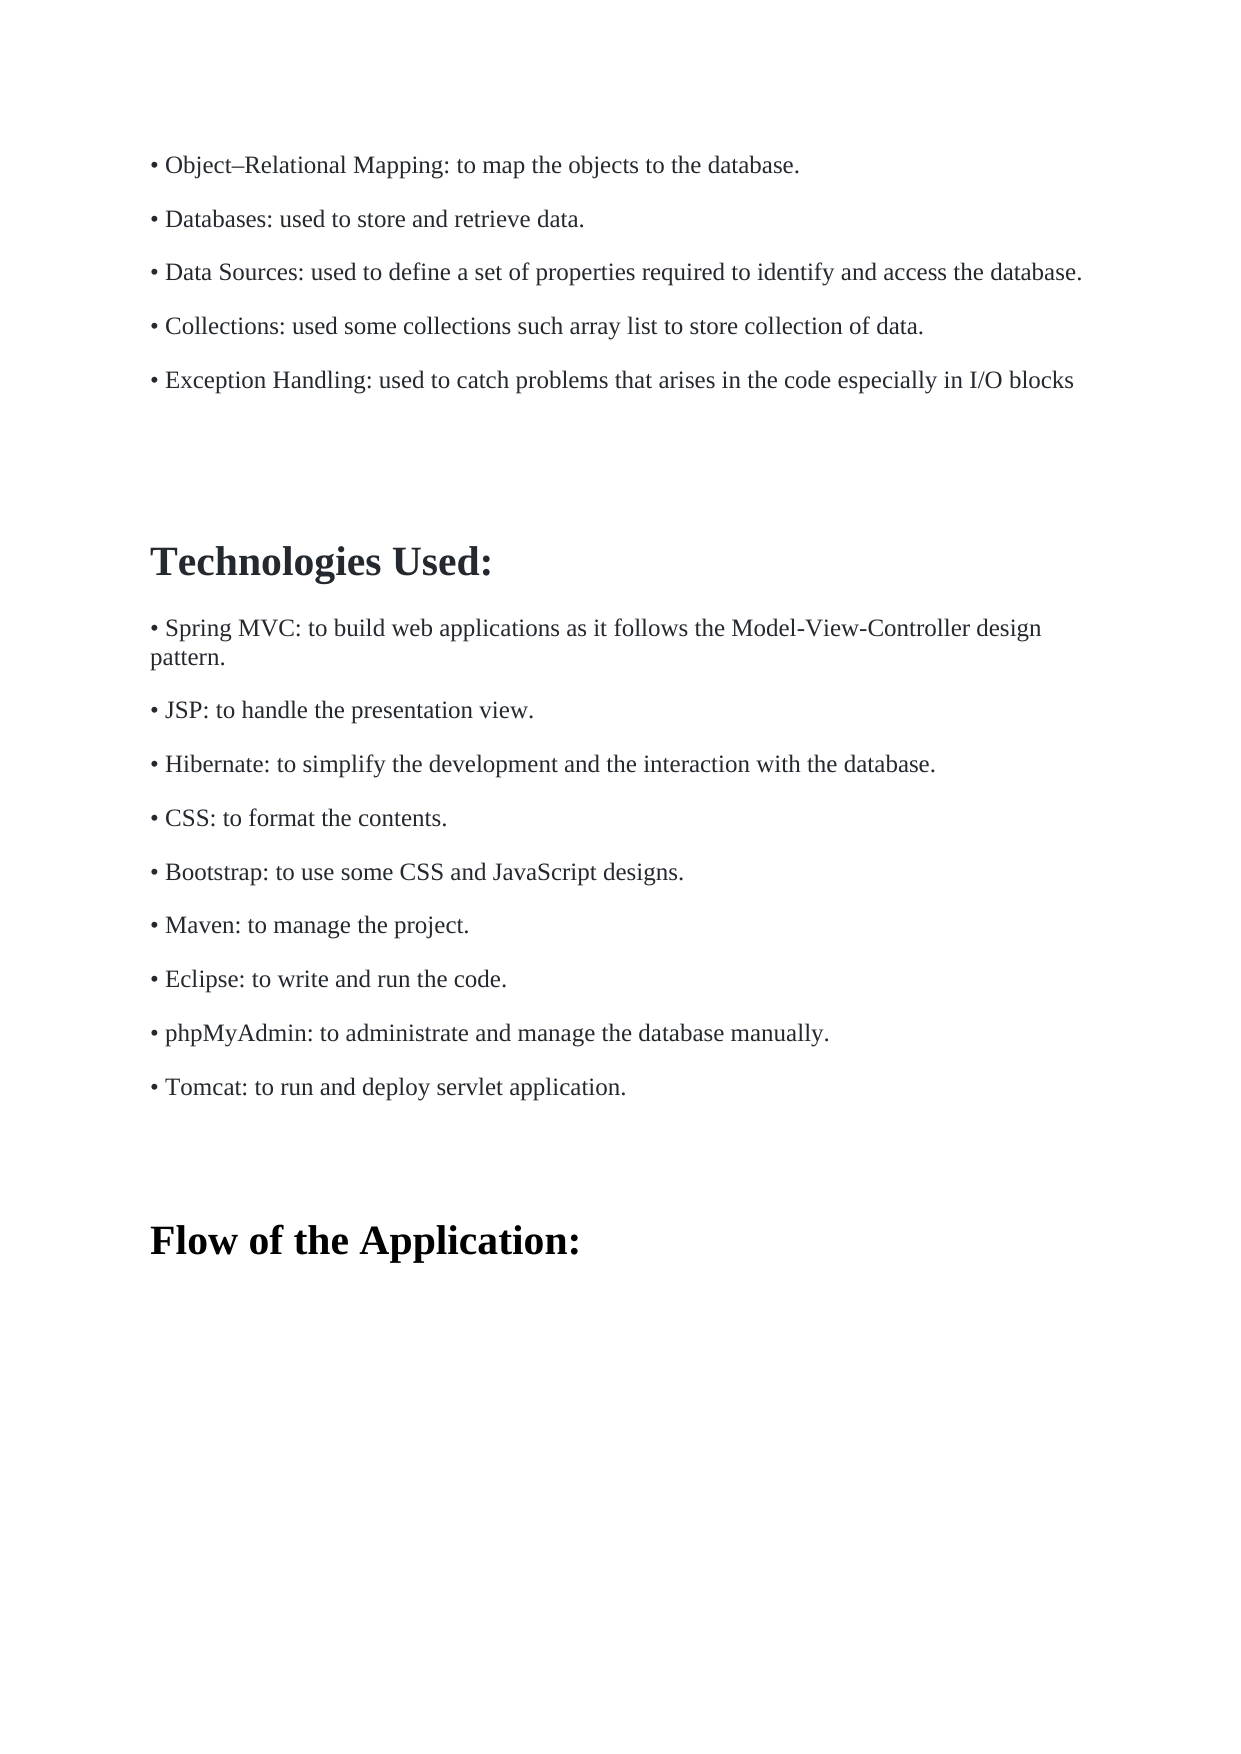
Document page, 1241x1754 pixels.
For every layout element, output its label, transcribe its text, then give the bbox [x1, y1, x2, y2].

text • Databases: used to store and retrieve data. [150, 204, 1090, 232]
subtitle Flow of the Application: [150, 1215, 1090, 1263]
text • Object–Relational Mapping: to map the objects to the database. [150, 150, 1090, 179]
text • Collections: used some collections such array list to store collection of data. [150, 311, 1090, 340]
text • phpMyAdmin: to administrate and manage the database manually. [150, 1018, 1090, 1047]
text • Bootstrap: to use some CSS and JavaScript designs. [150, 857, 1090, 886]
text • Maven: to manage the project. [150, 911, 1090, 939]
text • Exception Handling: used to catch problems that arises in the code especially in I/O blocks [150, 365, 1090, 394]
text • Eclipse: to write and run the code. [150, 964, 1090, 993]
text • Data Sources: used to define a set of properties required to identify and access the database. [150, 257, 1090, 286]
text • JSP: to handle the presentation view. [150, 696, 1090, 724]
text Technologies Used: [150, 536, 1090, 584]
text • Hibernate: to simplify the development and the interaction with the database. [150, 749, 1090, 778]
text • CSS: to format the contents. [150, 803, 1090, 832]
text • Tomcat: to run and deploy servlet application. [150, 1072, 1090, 1101]
text • Spring MVC: to build web applications as it follows the Model-View-Controller design pattern. [150, 613, 1090, 671]
